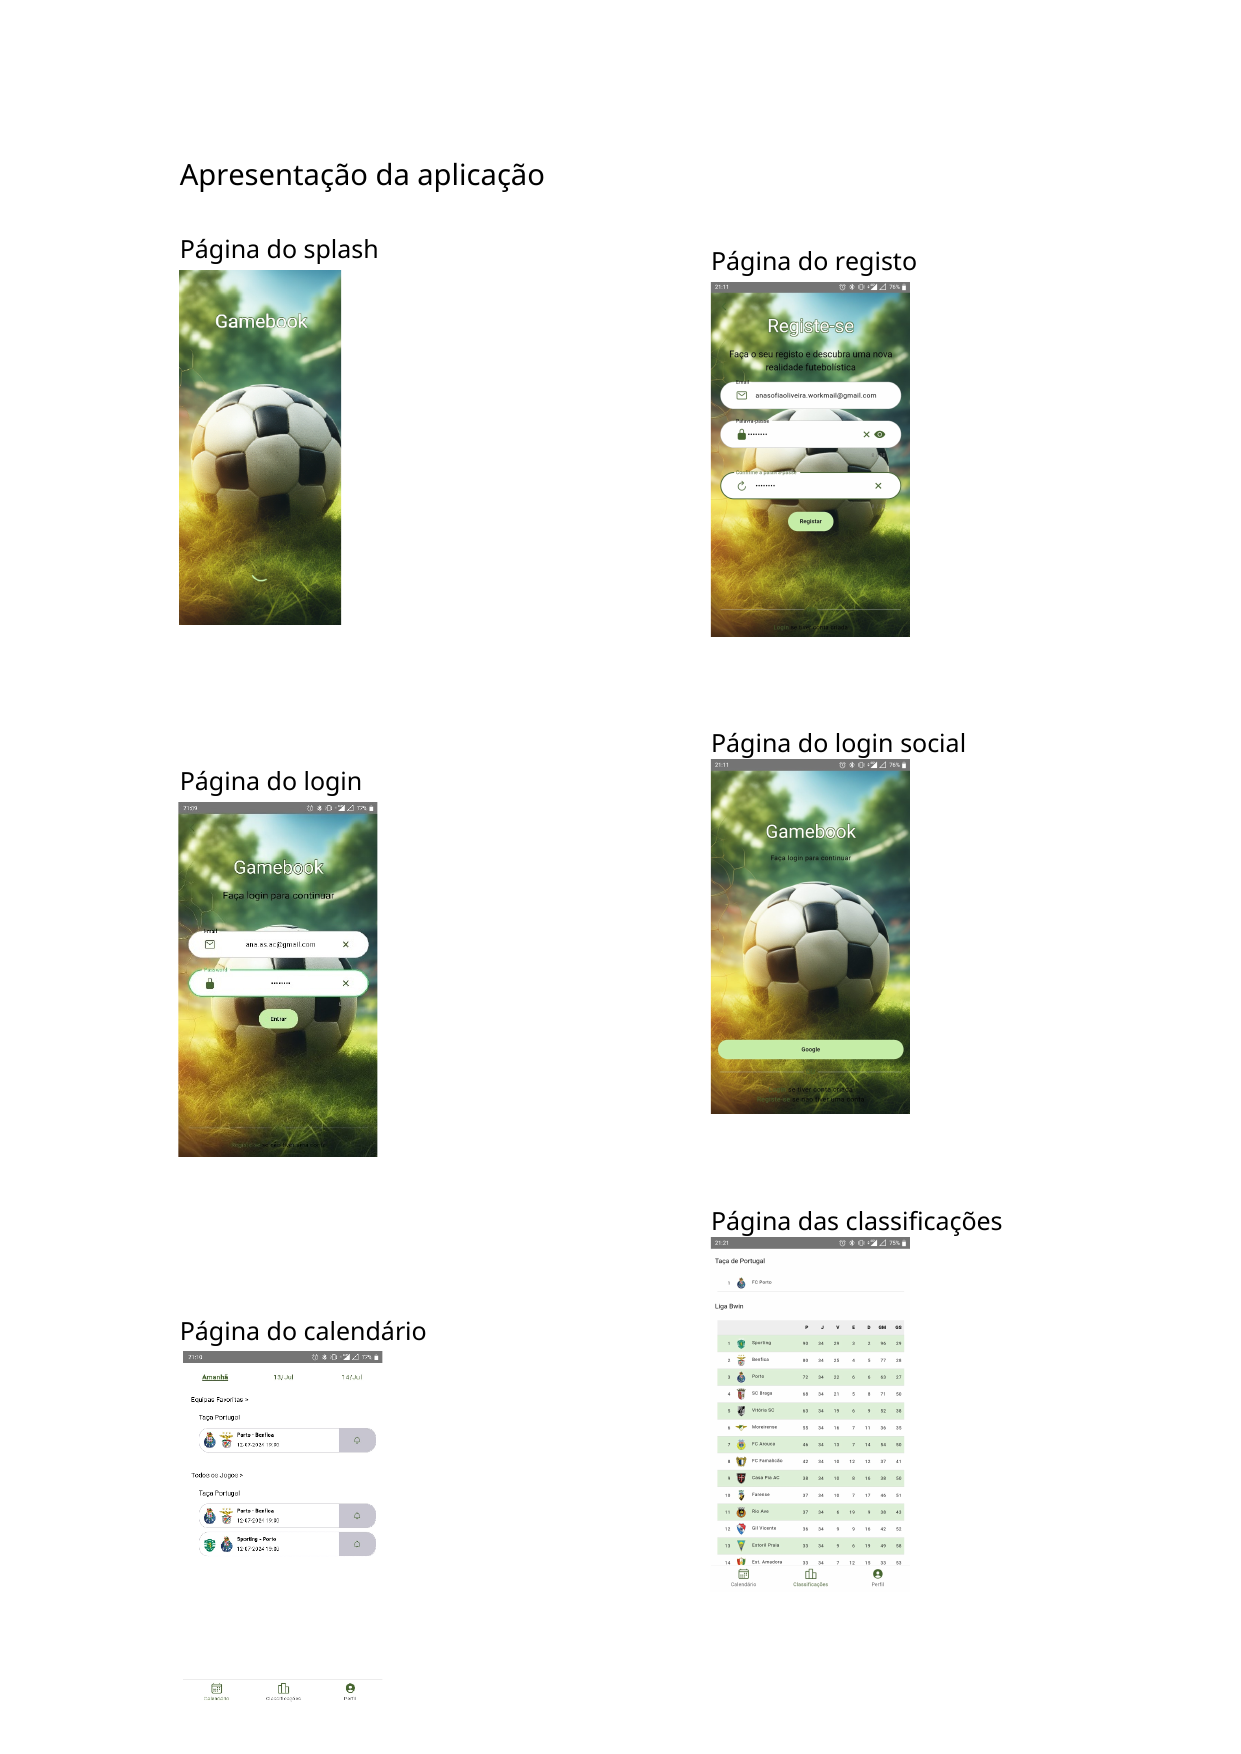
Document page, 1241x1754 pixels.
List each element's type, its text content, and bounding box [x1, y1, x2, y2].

picture [179, 270, 342, 623]
subtitle Apresentação da aplicação [150, 154, 1090, 194]
subtitle Página do calendário [150, 1314, 666, 1348]
picture [178, 802, 378, 1156]
subtitle Página do login [150, 763, 666, 798]
picture [710, 282, 910, 637]
picture [710, 1237, 910, 1592]
subtitle Página do splash [150, 232, 666, 266]
picture [710, 759, 910, 1114]
picture [183, 1351, 383, 1705]
